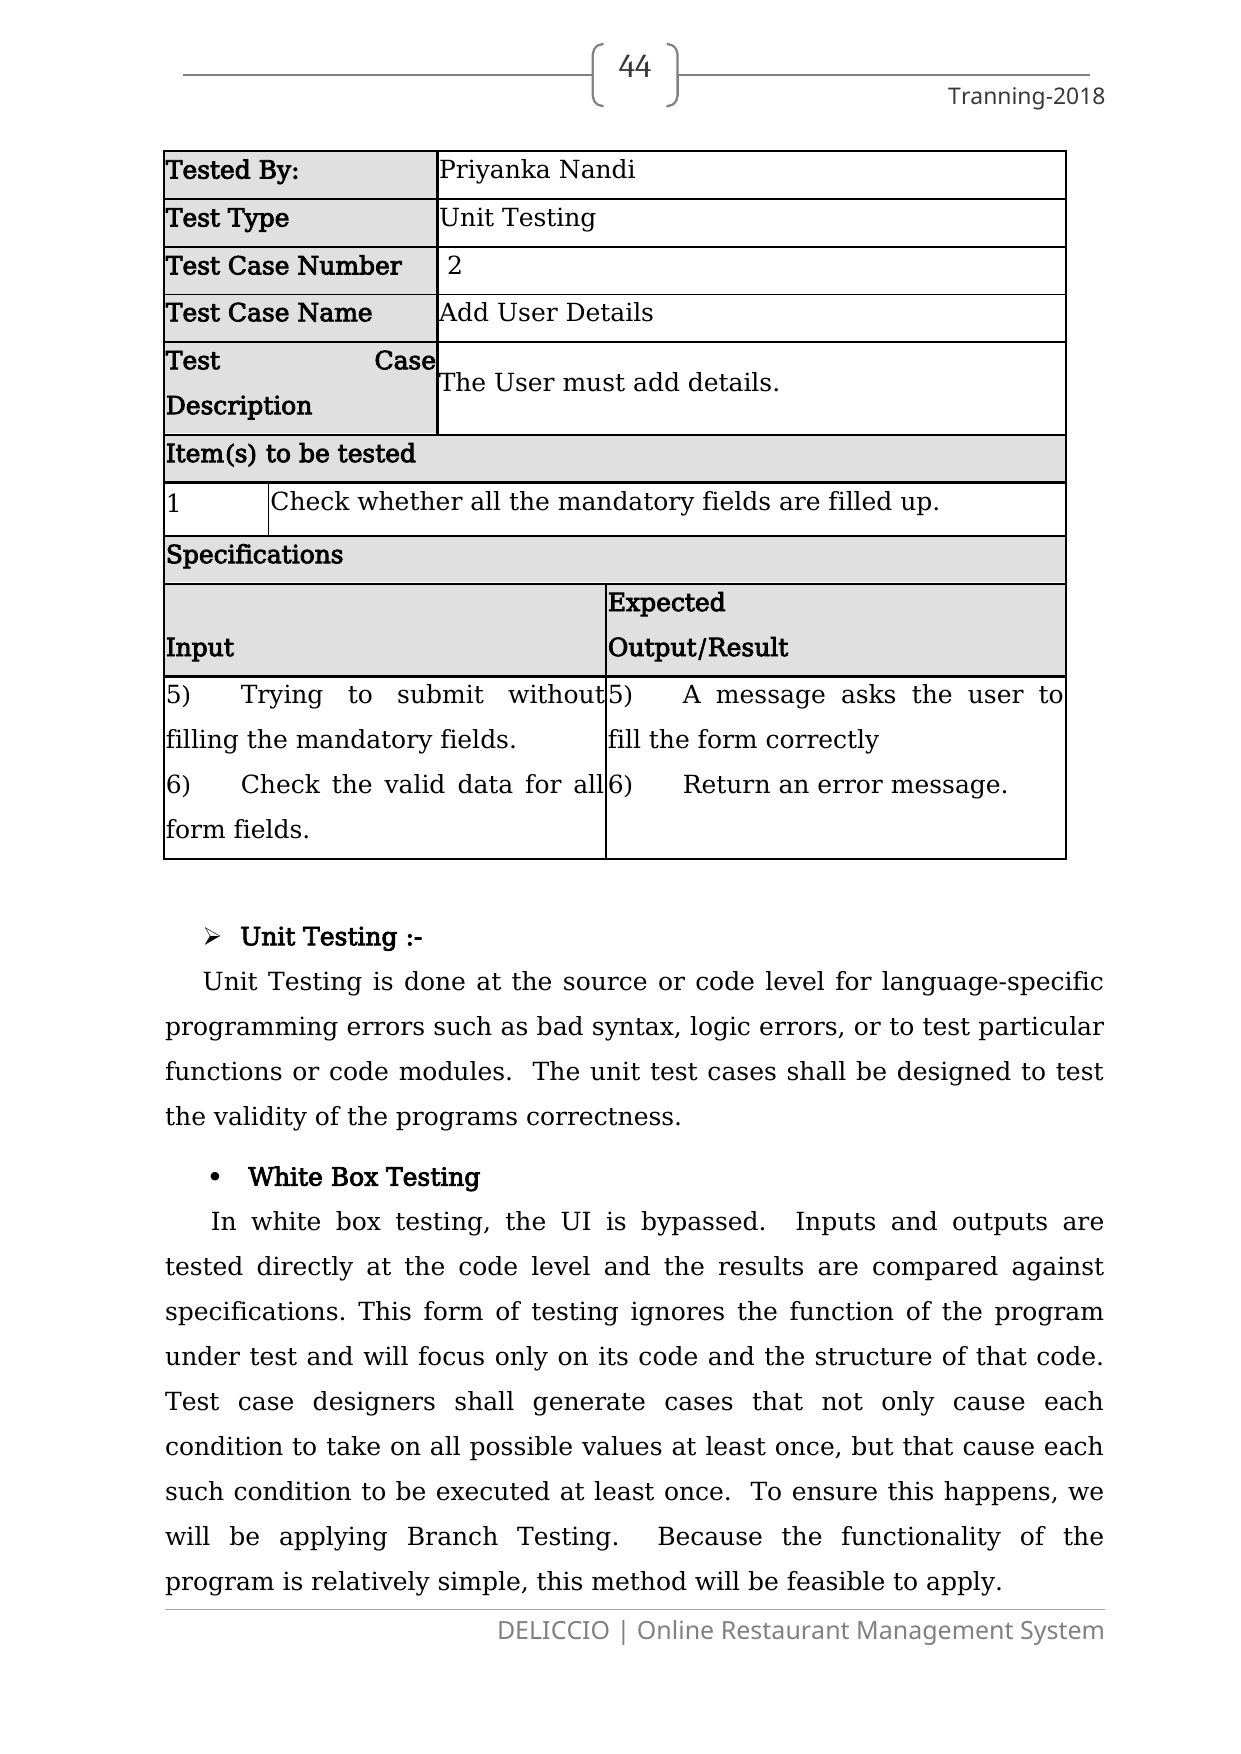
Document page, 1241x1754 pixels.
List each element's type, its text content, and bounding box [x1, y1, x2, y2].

table_cell Expected Output/Result [607, 585, 1065, 675]
subtitle White Box Testing [211, 1161, 1105, 1191]
table_cell 2 [439, 248, 1065, 294]
table_cell Item(s) to be tested [165, 436, 1065, 481]
table_cell Check whether all the mandatory fields are filled up. [269, 484, 1065, 534]
table_cell The User must add details. [439, 343, 1065, 433]
table_cell Specifications [165, 537, 1065, 582]
table_cell Unit Testing [439, 200, 1065, 246]
text Unit Testing is done at the source or code level for language-specific programming errors such as bad syntax, logic errors, or to test particular functions or code modules. The unit test cases shall be designed to test the validity of the programs correctness. [165, 966, 1105, 1131]
table_cell 1 [165, 484, 268, 534]
table_cell A message asks the user to fill the form correctly Return an error message. [607, 678, 1065, 858]
table_cell Add User Details [439, 295, 1065, 341]
table_cell Test Case Name [165, 295, 436, 341]
table_cell Test Case Number [165, 248, 436, 294]
table_cell Input [165, 585, 605, 675]
table_header Tested By: [165, 152, 436, 198]
table_cell Test Case Description [165, 343, 436, 433]
table_cell Test Type [165, 200, 436, 246]
text In white box testing, the UI is bypassed. Inputs and outputs are tested directly at the code level and the results are compared against specifications. This form of testing ignores the function of the program under test and will focus only on its code and the structure of that code. Test case designers shall generate cases that not only cause each condition to take on all possible values at least once, but that cause each such condition to be executed at least once. To ensure this happens, we will be applying Branch Testing. Because the functionality of the program is relatively simple, this method will be feasible to apply. [165, 1206, 1105, 1596]
table_cell Trying to submit without filling the mandatory fields. Check the valid data for all form fields. [165, 678, 605, 858]
subtitle Unit Testing :- [202, 920, 1105, 951]
table_header Priyanka Nandi [439, 152, 1065, 198]
